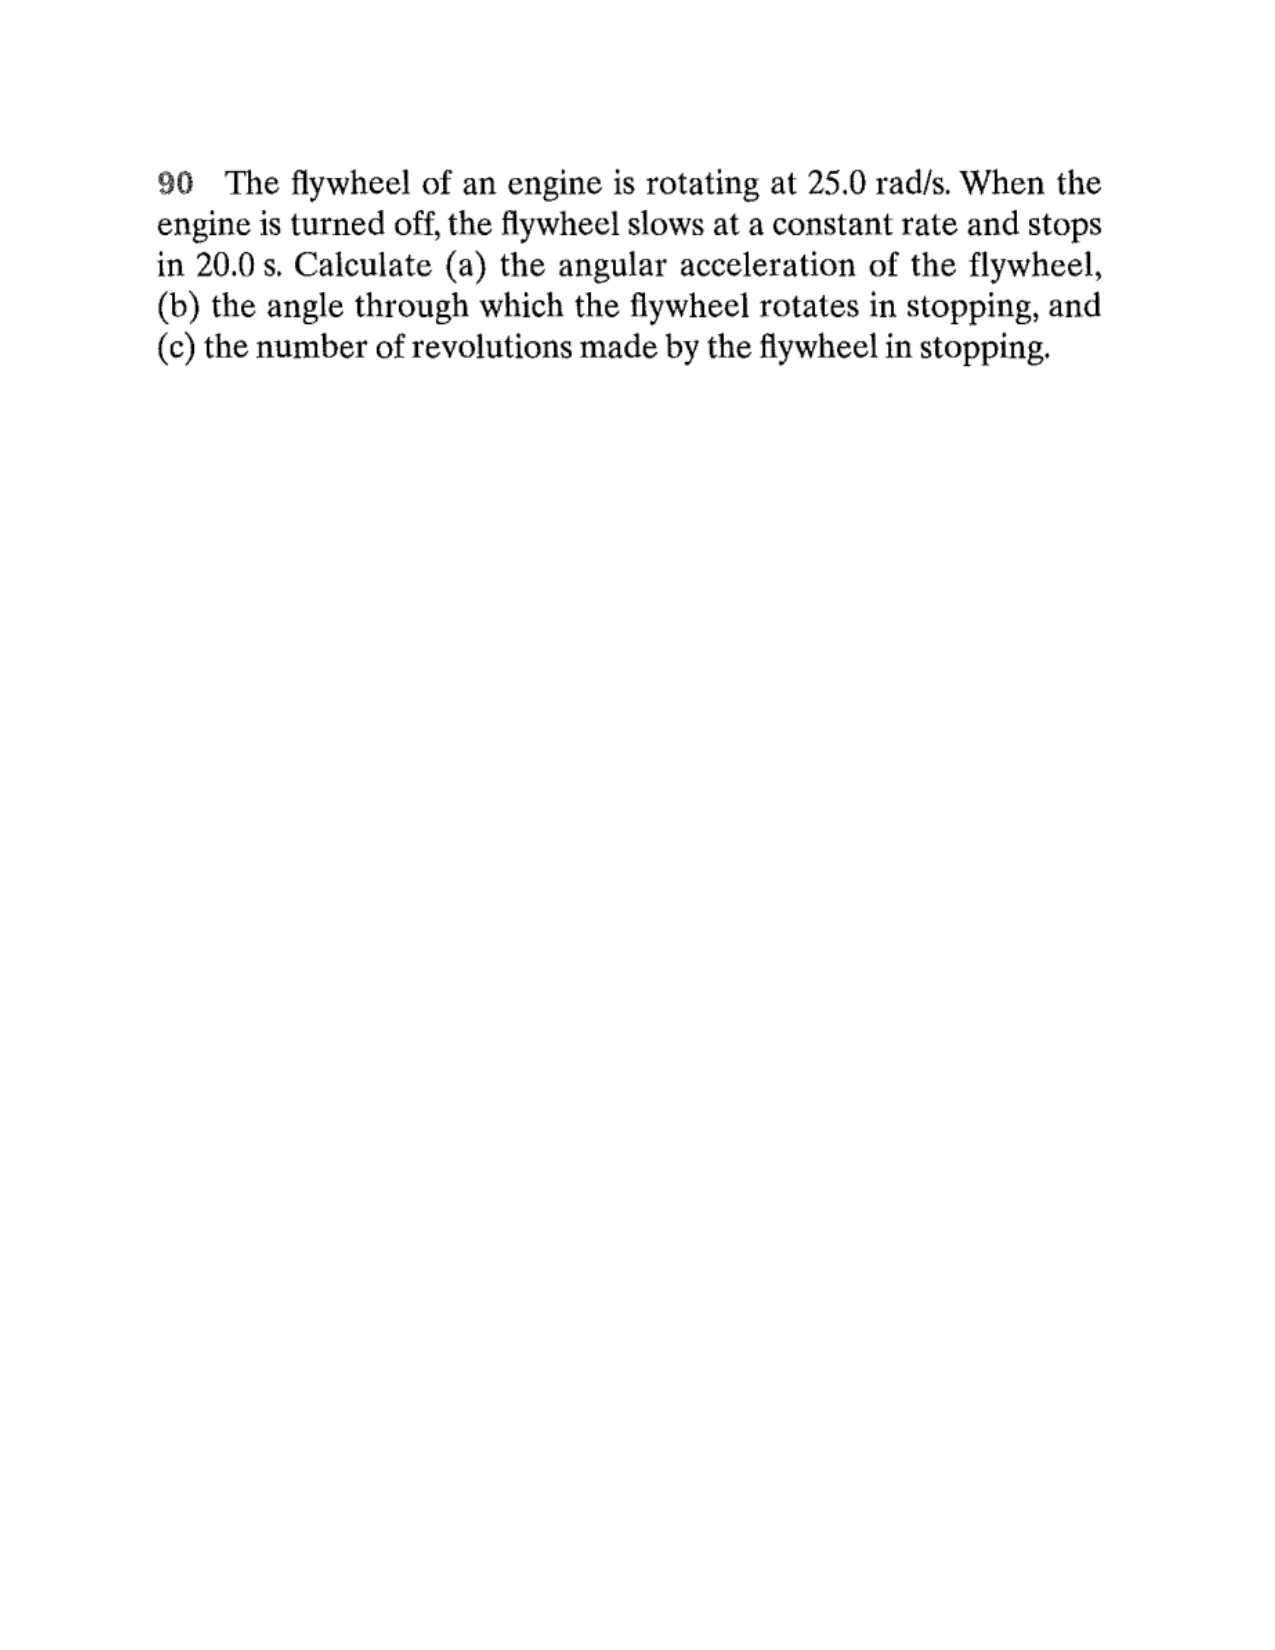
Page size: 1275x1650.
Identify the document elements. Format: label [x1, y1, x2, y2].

picture [135, 150, 1110, 376]
